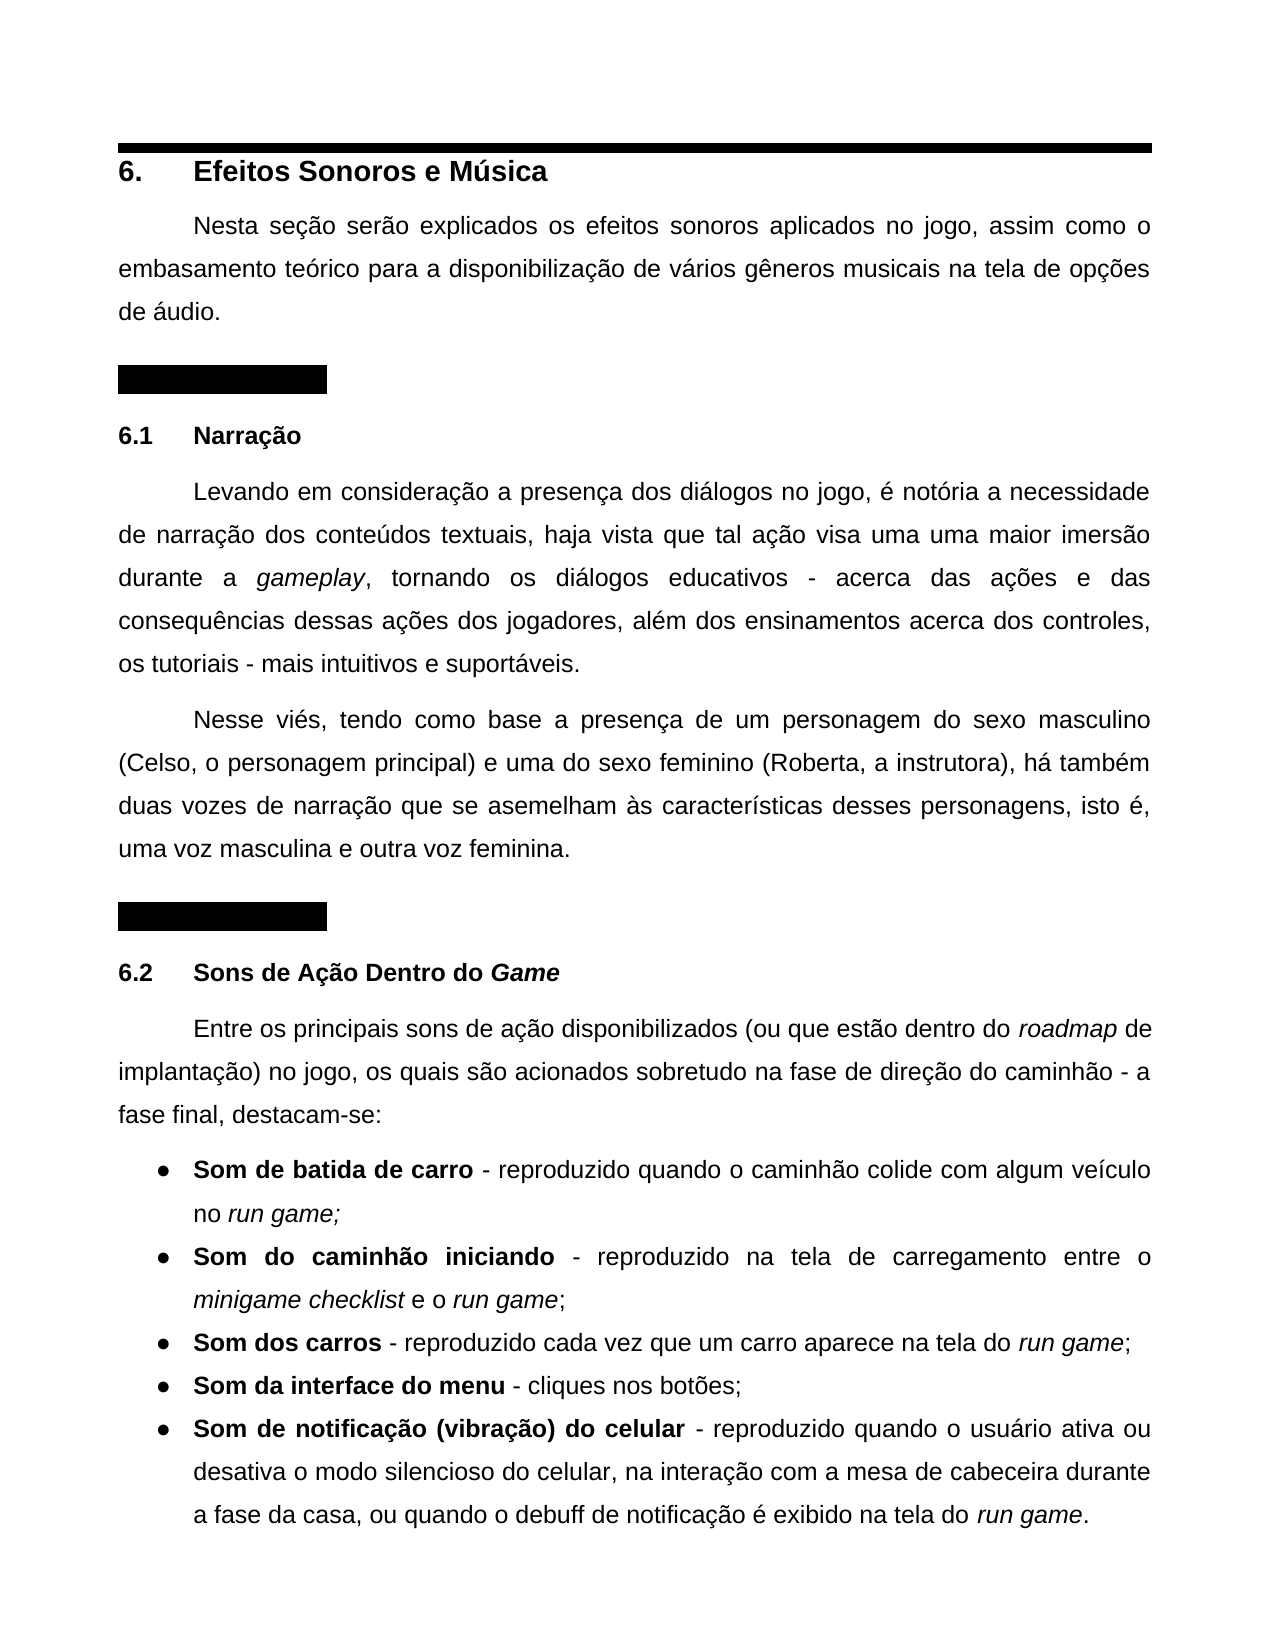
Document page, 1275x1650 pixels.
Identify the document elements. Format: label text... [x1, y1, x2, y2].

text Nesta seção serão explicados os efeitos sonoros aplicados no jogo, assim como o embasamento teórico para a disponibilização de vários gêneros musicais na tela de opções de áudio. [118, 211, 1152, 326]
subtitle Efeitos Sonoros e Música [118, 153, 1152, 188]
list Som da interface do menu - cliques nos botões; [156, 1371, 1152, 1400]
list Som de notificação (vibração) do celular - reproduzido quando o usuário ativa ou desativa o modo silencioso do celular, na interação com a mesa de cabeceira durante a fase da casa, ou quando o debuff de notificação é exibido na tela do run game. [156, 1414, 1152, 1529]
subtitle Sons de Ação Dentro do Game [118, 958, 1152, 987]
subtitle Narração [118, 421, 1152, 450]
list Som dos carros - reproduzido cada vez que um carro aparece na tela do run game; [156, 1328, 1152, 1357]
list Som de batida de carro - reproduzido quando o caminhão colide com algum veículo no run game; [156, 1155, 1152, 1227]
text Levando em consideração a presença dos diálogos no jogo, é notória a necessidade de narração dos conteúdos textuais, haja vista que tal ação visa uma uma maior imersão durante a gameplay, tornando os diálogos educativos - acerca das ações e das consequências dessas ações dos jogadores, além dos ensinamentos acerca dos controles, os tutoriais - mais intuitivos e suportáveis. [118, 477, 1152, 678]
list Som do caminhão iniciando - reproduzido na tela de carregamento entre o minigame checklist e o run game; [156, 1242, 1152, 1313]
text Entre os principais sons de ação disponibilizados (ou que estão dentro do roadmap de implantação) no jogo, os quais são acionados sobretudo na fase de direção do caminhão - a fase final, destacam-se: [118, 1013, 1152, 1128]
text Nesse viés, tendo como base a presença de um personagem do sexo masculino (Celso, o personagem principal) e uma do sexo feminino (Roberta, a instrutora), há também duas vozes de narração que se asemelham às características desses personagens, isto é, uma voz masculina e outra voz feminina. [118, 705, 1152, 863]
